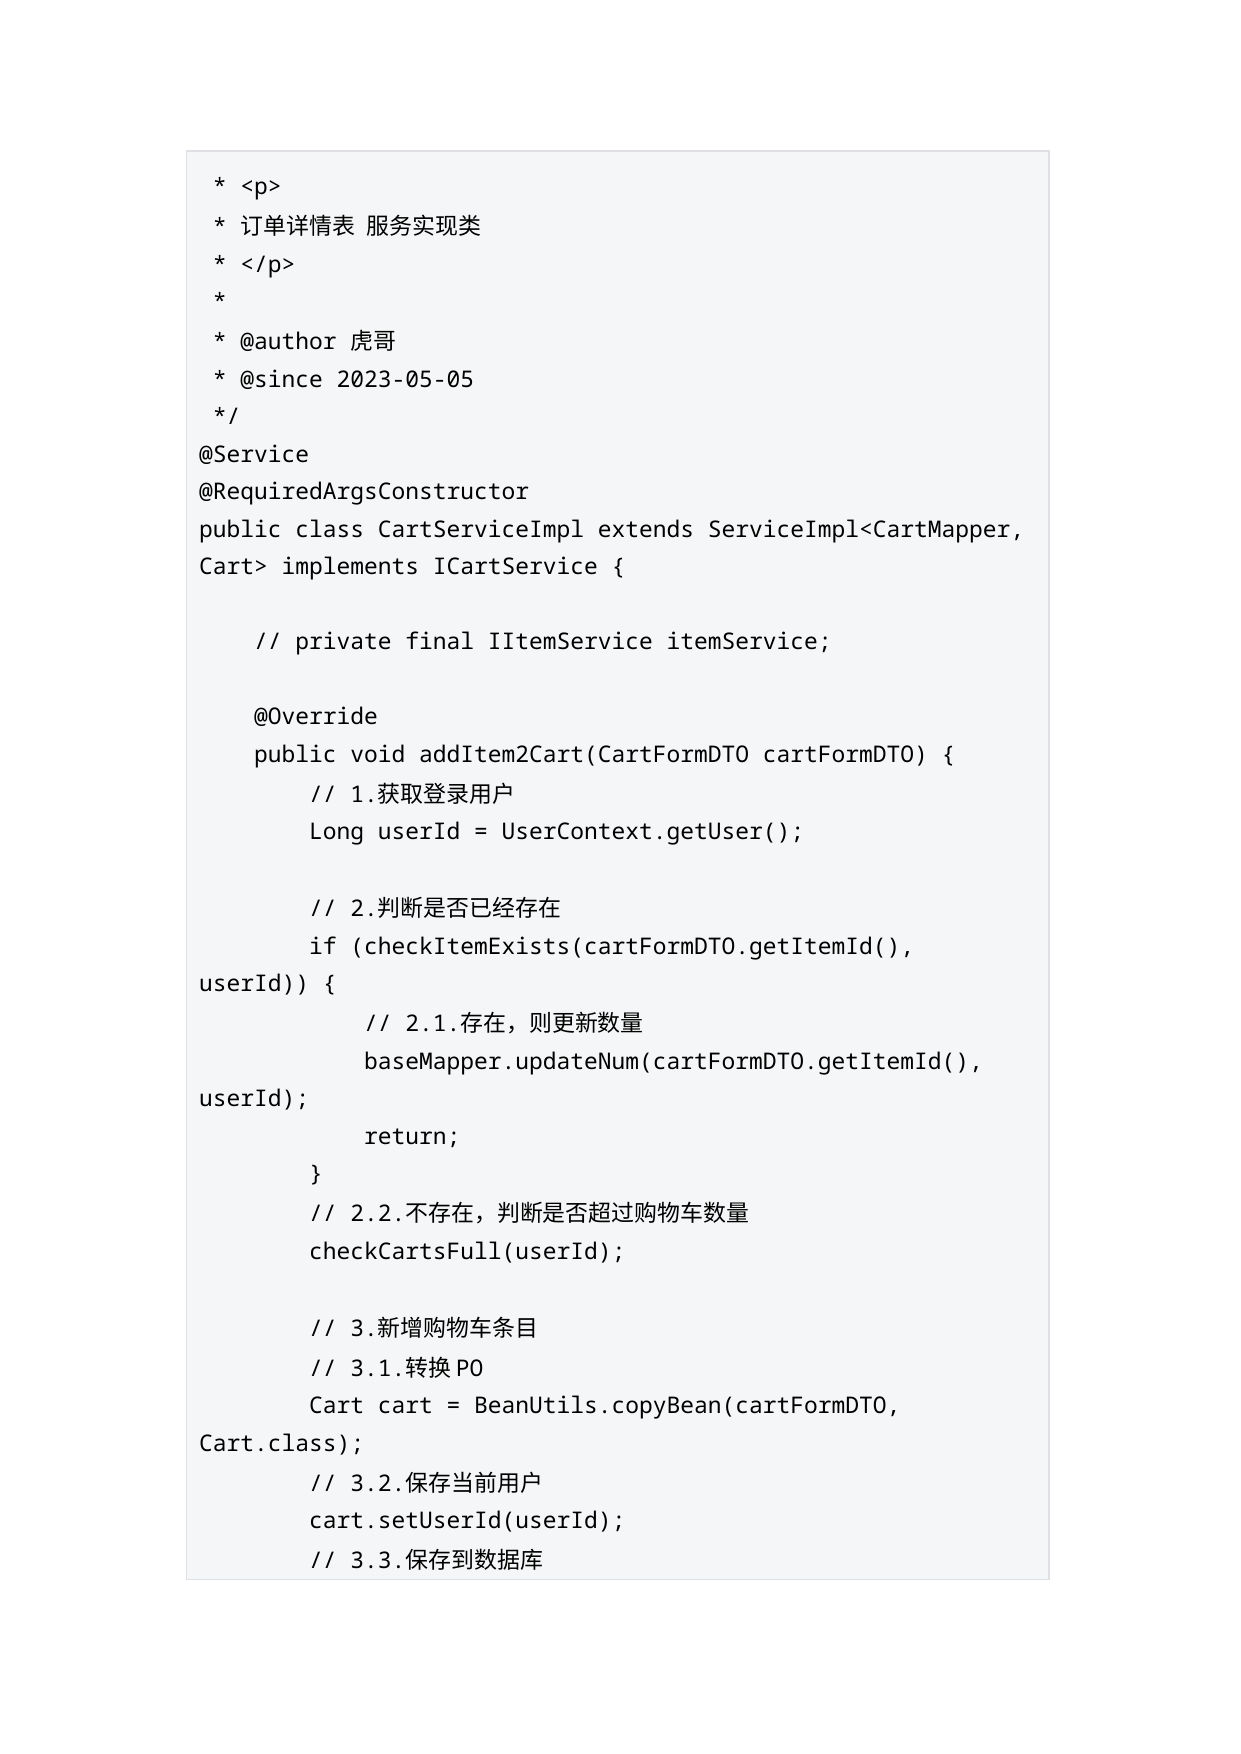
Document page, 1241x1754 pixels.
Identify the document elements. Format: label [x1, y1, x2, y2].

table_header [187, 152, 1048, 1579]
